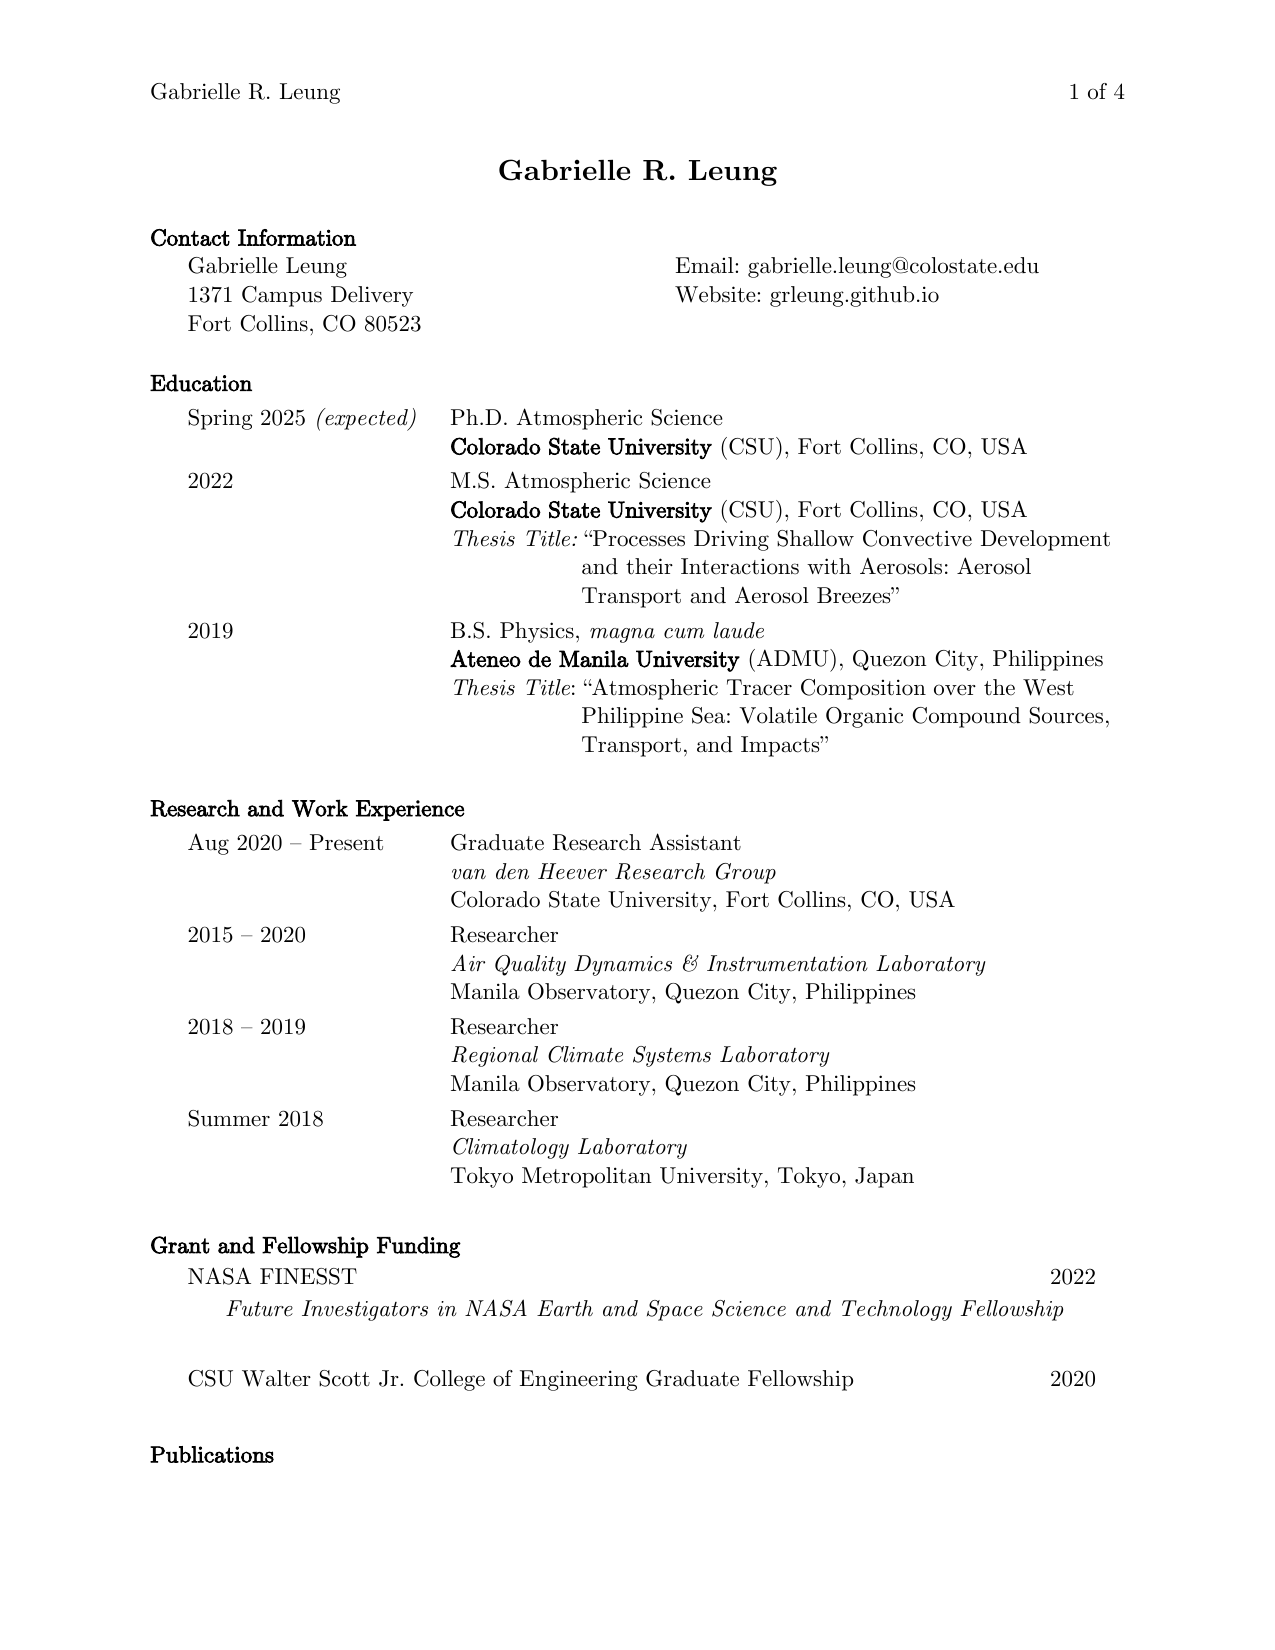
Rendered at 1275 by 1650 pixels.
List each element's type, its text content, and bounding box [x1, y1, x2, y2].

text Thesis Title: “Atmospheric Tracer Composition over the West Philippine Sea: Volatile Organic Compound Sources, Transport, and Impacts” [450, 672, 1125, 758]
text Thesis Title: “Processes Driving Shallow Convective Development and their Interactions with Aerosols: Aerosol Transport and Aerosol Breezes” [450, 523, 1125, 609]
text 2018 – 2019 Researcher [187, 1011, 1125, 1040]
text Gabrielle R. Leung [150, 150, 1125, 188]
text van den Heever Research Group [187, 856, 1125, 885]
text Regional Climate Systems Laboratory Manila Observatory, Quezon City, Philippines [375, 1040, 1125, 1097]
text Colorado State University, Fort Collins, CO, USA [187, 885, 1125, 913]
text Colorado State University (CSU), Fort Collins, CO, USA [169, 495, 1125, 523]
text Manila Observatory, Quezon City, Philippines [394, 977, 1125, 1005]
text Aug 2020 – Present Graduate Research Assistant [187, 828, 1125, 856]
text Colorado State University (CSU), Fort Collins, CO, USA [169, 431, 1125, 460]
text Tokyo Metropolitan University, Tokyo, Japan [375, 1160, 1125, 1189]
text Contact Information [150, 222, 1125, 251]
text Air Quality Dynamics & Instrumentation Laboratory [187, 948, 1125, 977]
text Gabrielle Leung Email: gabrielle.leung@colostate.edu [187, 251, 1125, 279]
text Ateneo de Manila University (ADMU), Quezon City, Philippines [169, 644, 1125, 672]
text Spring 2025 (expected) Ph.D. Atmospheric Science [187, 403, 1125, 431]
text 2022 M.S. Atmospheric Science [187, 466, 1125, 495]
text Summer 2018 Researcher [187, 1103, 1125, 1132]
text Education [150, 365, 1125, 397]
text Research and Work Experience [150, 790, 1125, 822]
text Publications [150, 1436, 1125, 1468]
text Climatology Laboratory [187, 1132, 1125, 1160]
text 2019 B.S. Physics, magna cum laude [187, 615, 1125, 644]
text Grant and Fellowship Funding [150, 1227, 1125, 1259]
text NASA FINESST 2022 Future Investigators in NASA Earth and Space Science and Technology Fellowship [187, 1259, 1125, 1354]
text 2015 – 2020 Researcher [187, 920, 1125, 948]
text 1371 Campus Delivery Website: grleung.github.io Fort Collins, CO 80523 [187, 279, 1125, 337]
text CSU Walter Scott Jr. College of Engineering Graduate Fellowship 2020 [187, 1360, 1125, 1392]
